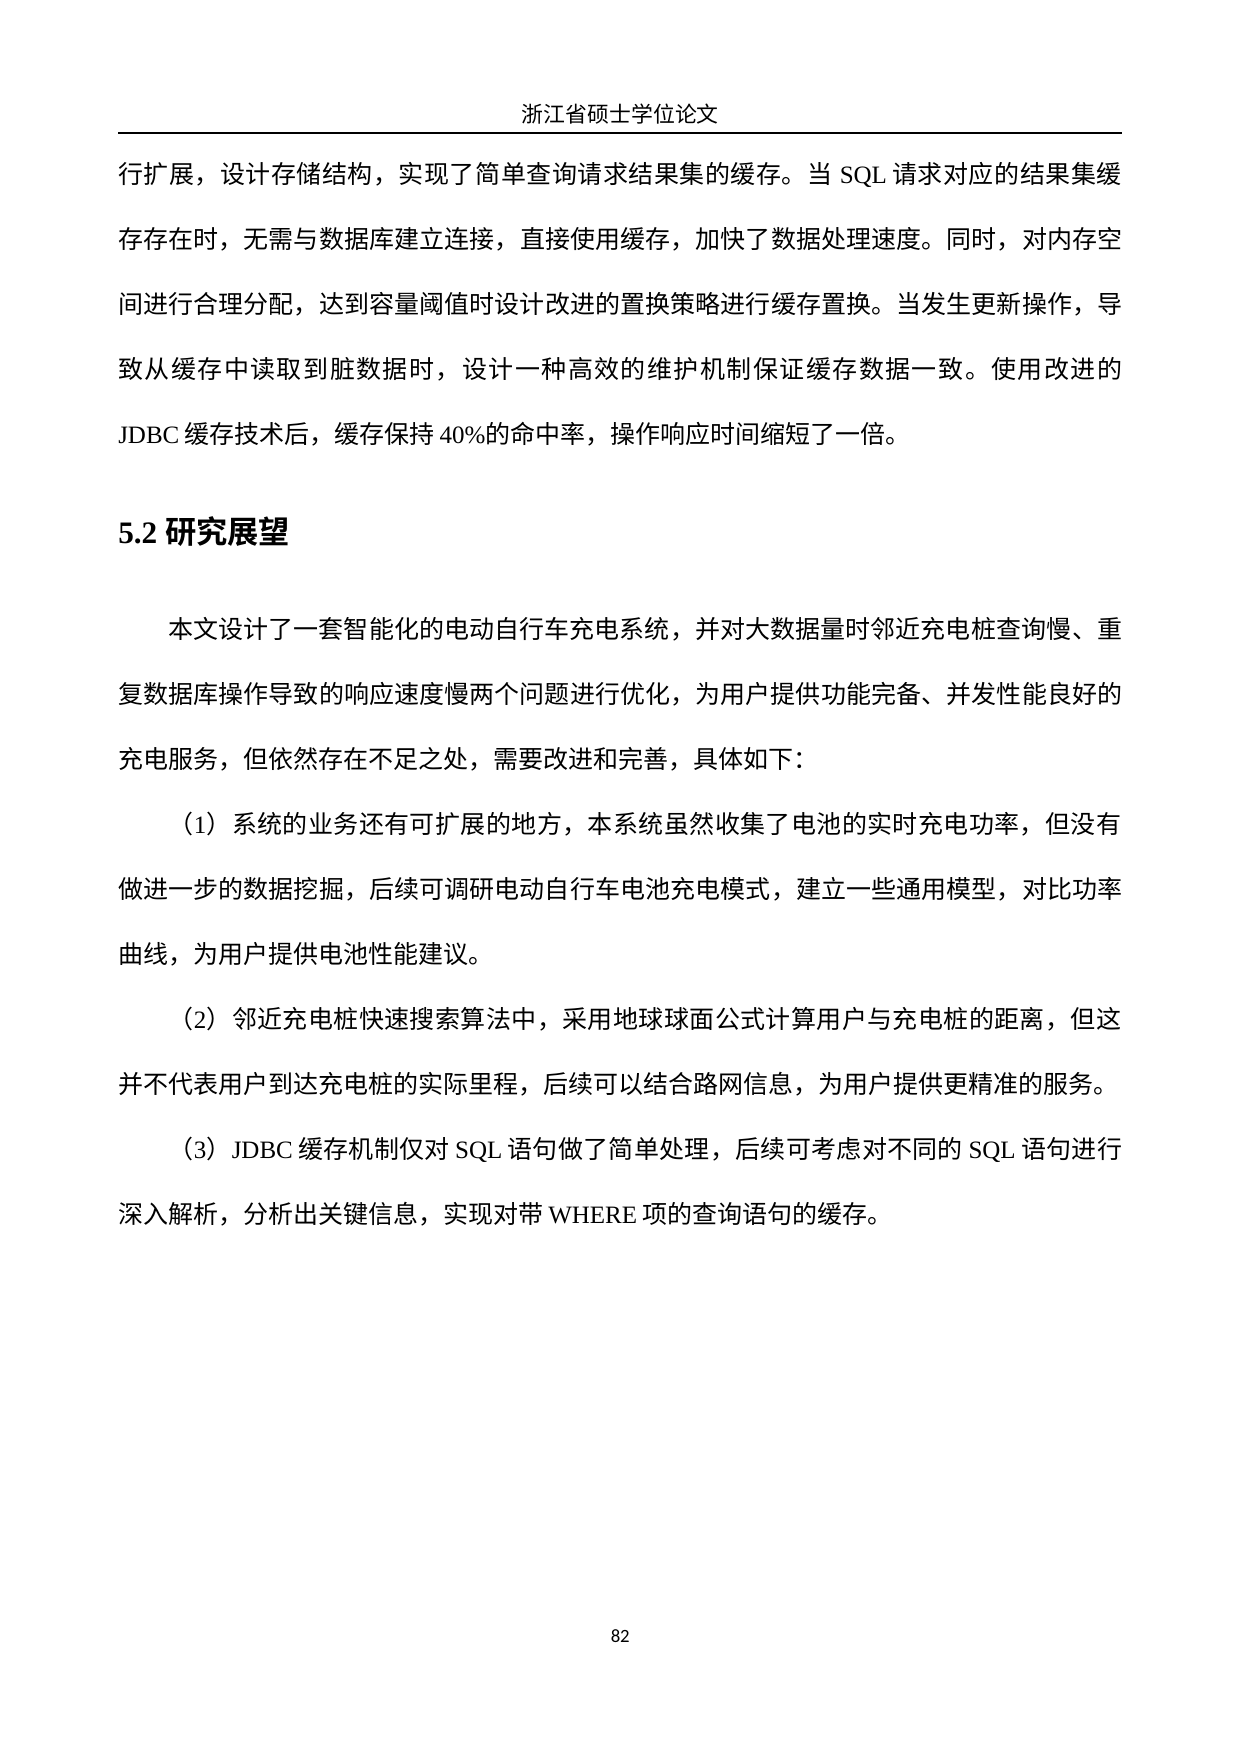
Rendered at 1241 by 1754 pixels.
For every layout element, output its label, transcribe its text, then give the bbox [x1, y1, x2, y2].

subtitle 5.2 研究展望 [118, 498, 1122, 563]
text （1）系统的业务还有可扩展的地方，本系统虽然收集了电池的实时充电功率，但没有做进一步的数据挖掘，后续可调研电动自行车电池充电模式，建立一些通用模型，对比功率曲线，为用户提供电池性能建议。 [118, 790, 1122, 985]
text 本文设计了一套智能化的电动自行车充电系统，并对大数据量时邻近充电桩查询慢、重复数据库操作导致的响应速度慢两个问题进行优化，为用户提供功能完备、并发性能良好的充电服务，但依然存在不足之处，需要改进和完善，具体如下： [118, 595, 1122, 790]
text （3）JDBC缓存机制仅对SQL语句做了简单处理，后续可考虑对不同的SQL语句进行深入解析，分析出关键信息，实现对带WHERE项的查询语句的缓存。 [118, 1115, 1122, 1245]
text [118, 140, 1122, 465]
text （2）邻近充电桩快速搜索算法中，采用地球球面公式计算用户与充电桩的距离，但这并不代表用户到达充电桩的实际里程，后续可以结合路网信息，为用户提供更精准的服务。 [118, 985, 1122, 1115]
